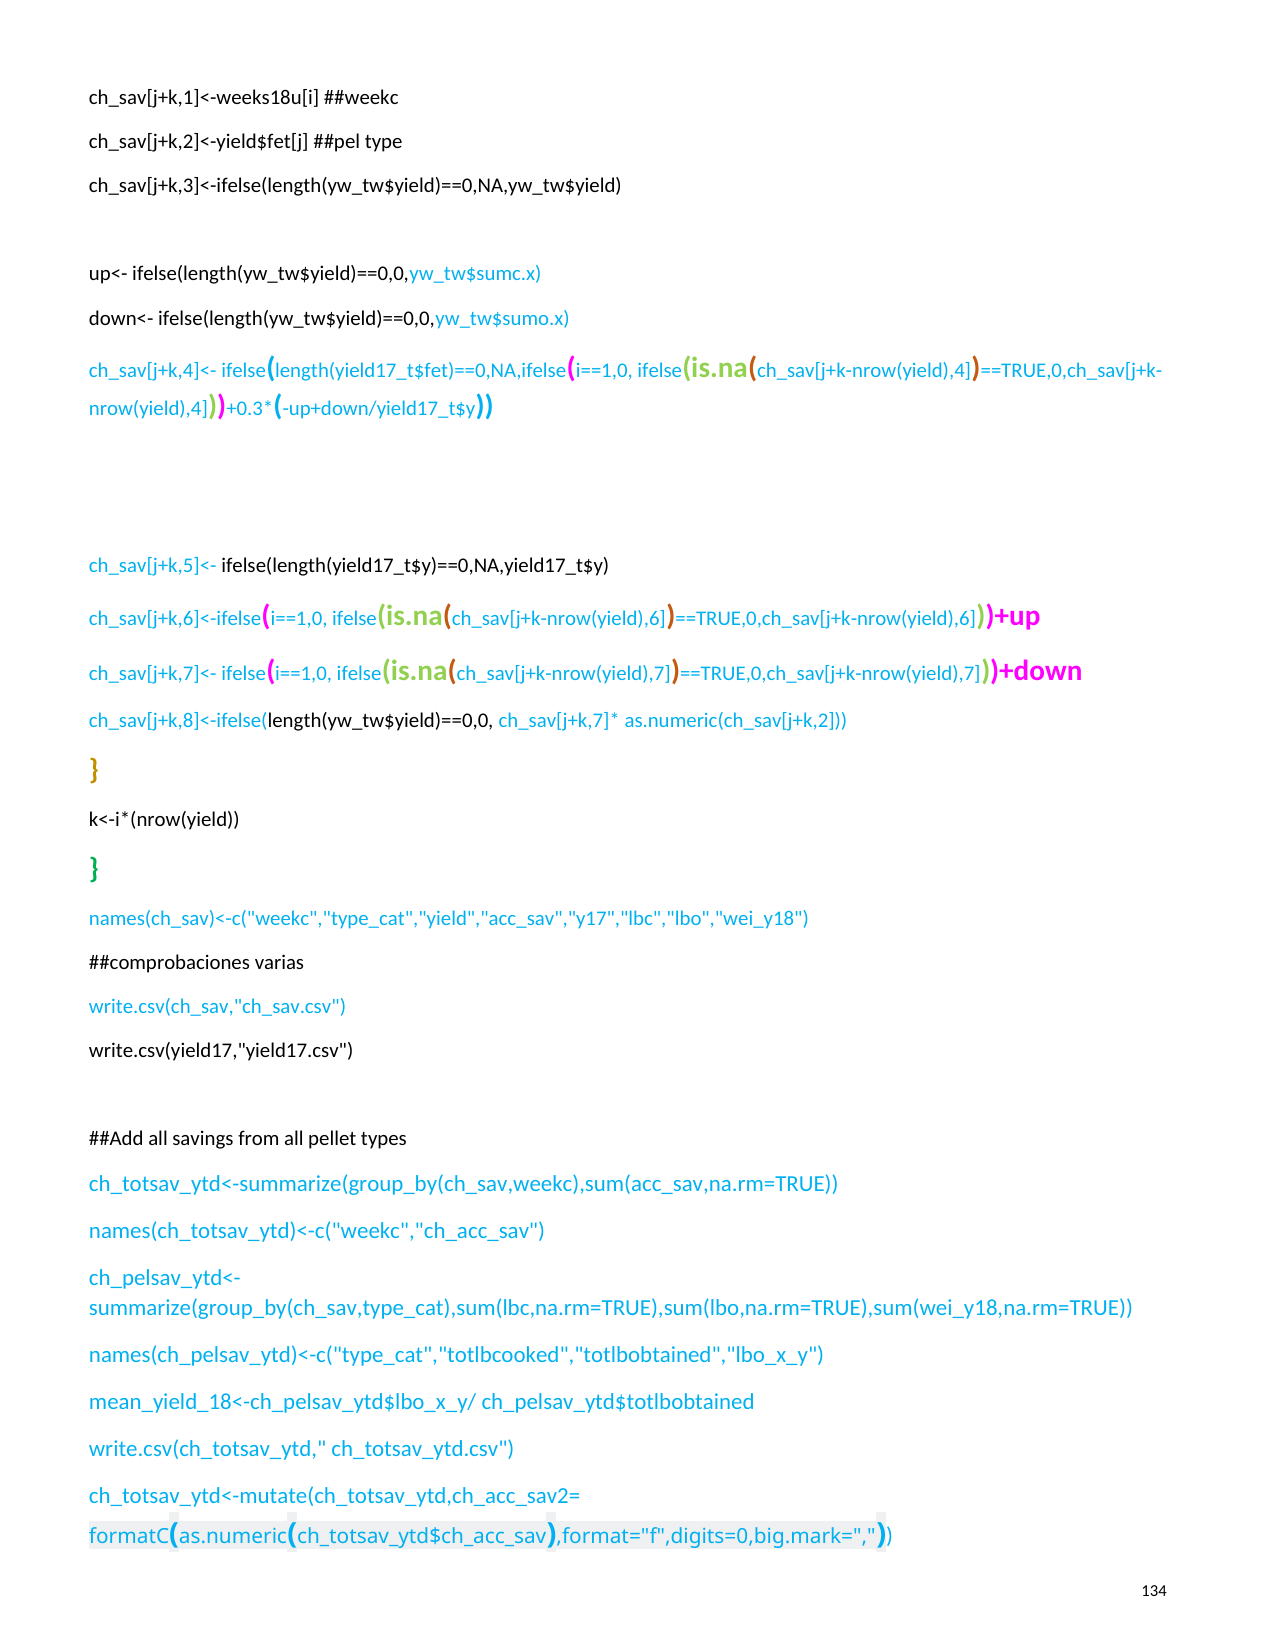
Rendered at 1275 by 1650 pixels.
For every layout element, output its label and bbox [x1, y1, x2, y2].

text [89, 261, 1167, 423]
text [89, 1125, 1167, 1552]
picture [604, 714, 608, 730]
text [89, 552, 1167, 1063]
picture [975, 667, 979, 683]
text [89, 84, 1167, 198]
